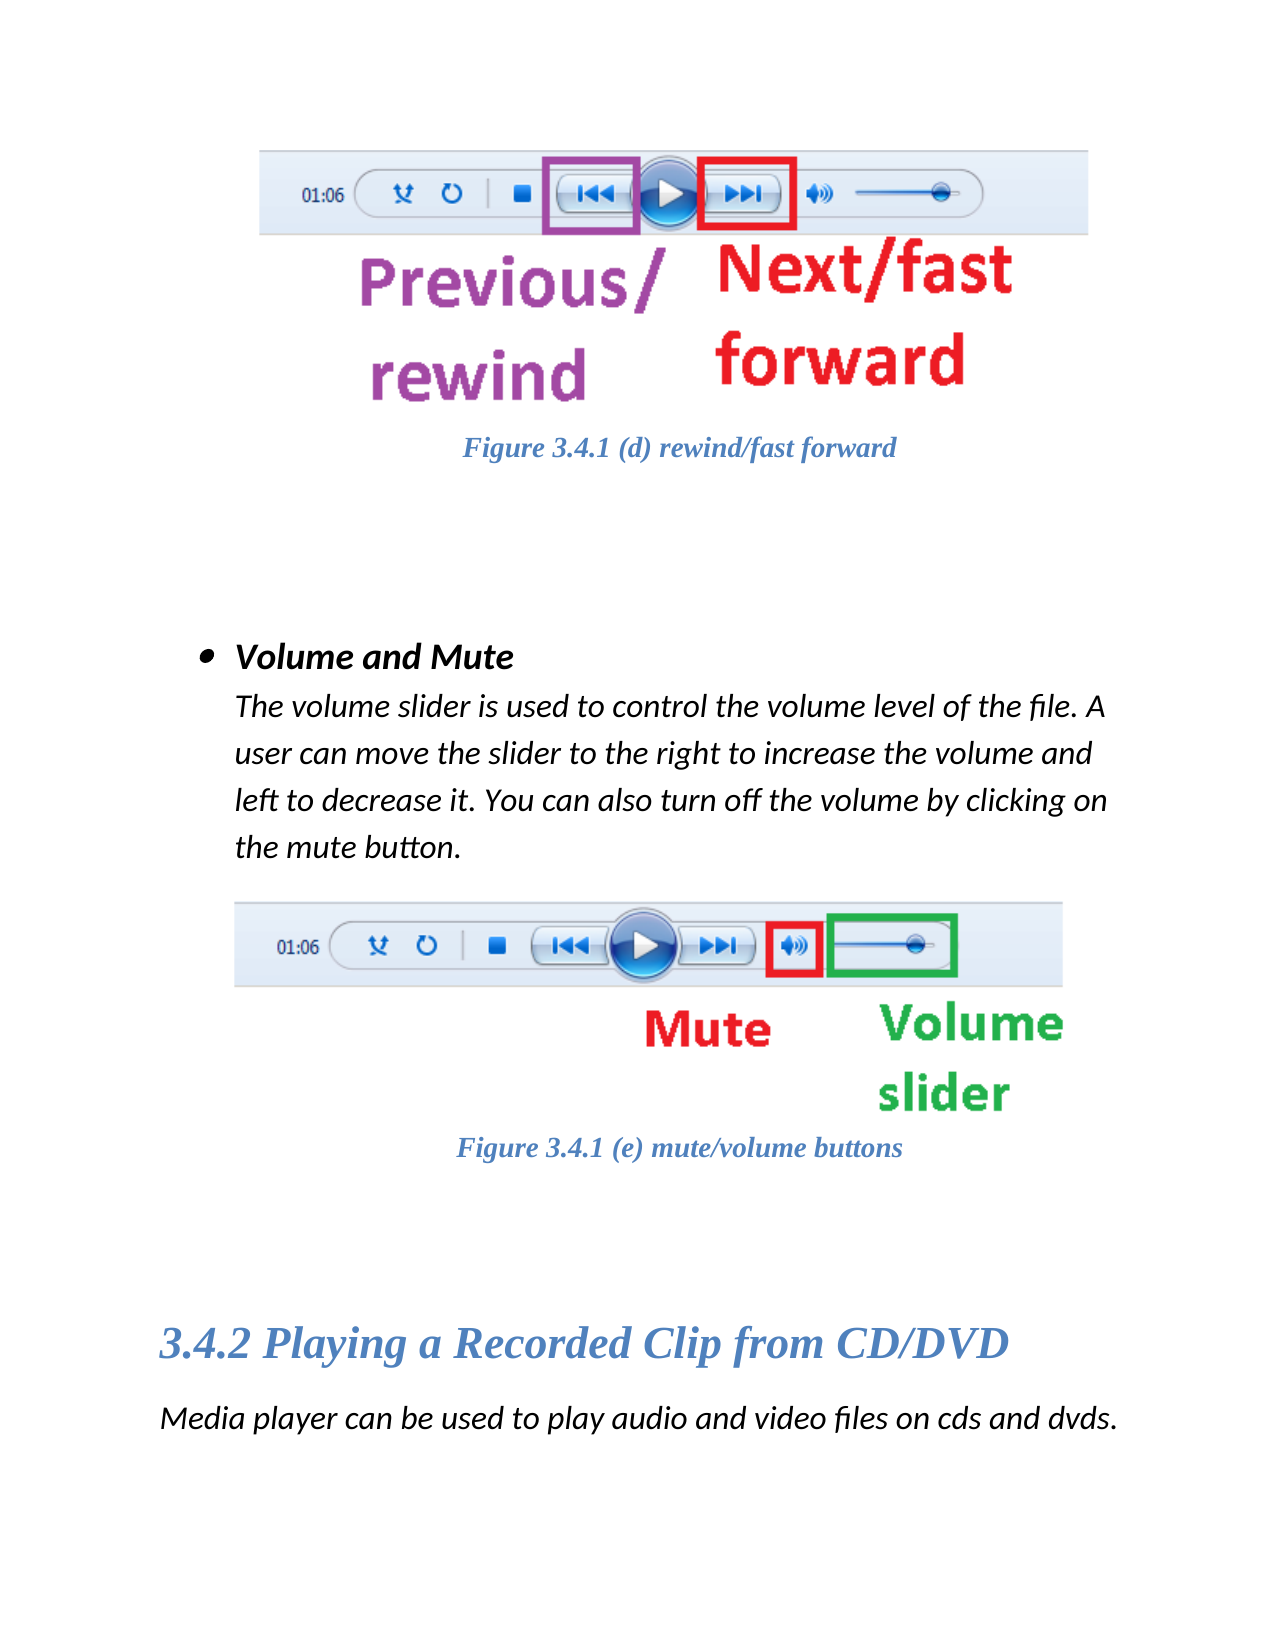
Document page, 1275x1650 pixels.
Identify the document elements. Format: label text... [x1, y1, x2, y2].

text 3.4.2 Playing a Recorded Clip from CD/DVD [159, 1315, 1125, 1368]
text Figure 3.4.1 (e) mute/volume buttons [234, 1130, 1125, 1163]
picture [259, 150, 1100, 430]
list The volume slider is used to control the volume level of the file. A user can move the slider to the right to increase the volume and left to decrease it. You can also turn off the volume by clicking on the mute button. [234, 685, 1125, 866]
list Volume and Mute [197, 633, 1125, 678]
picture [234, 901, 1135, 1130]
text Media player can be used to play audio and video files on cds and dvds. [159, 1397, 1125, 1438]
